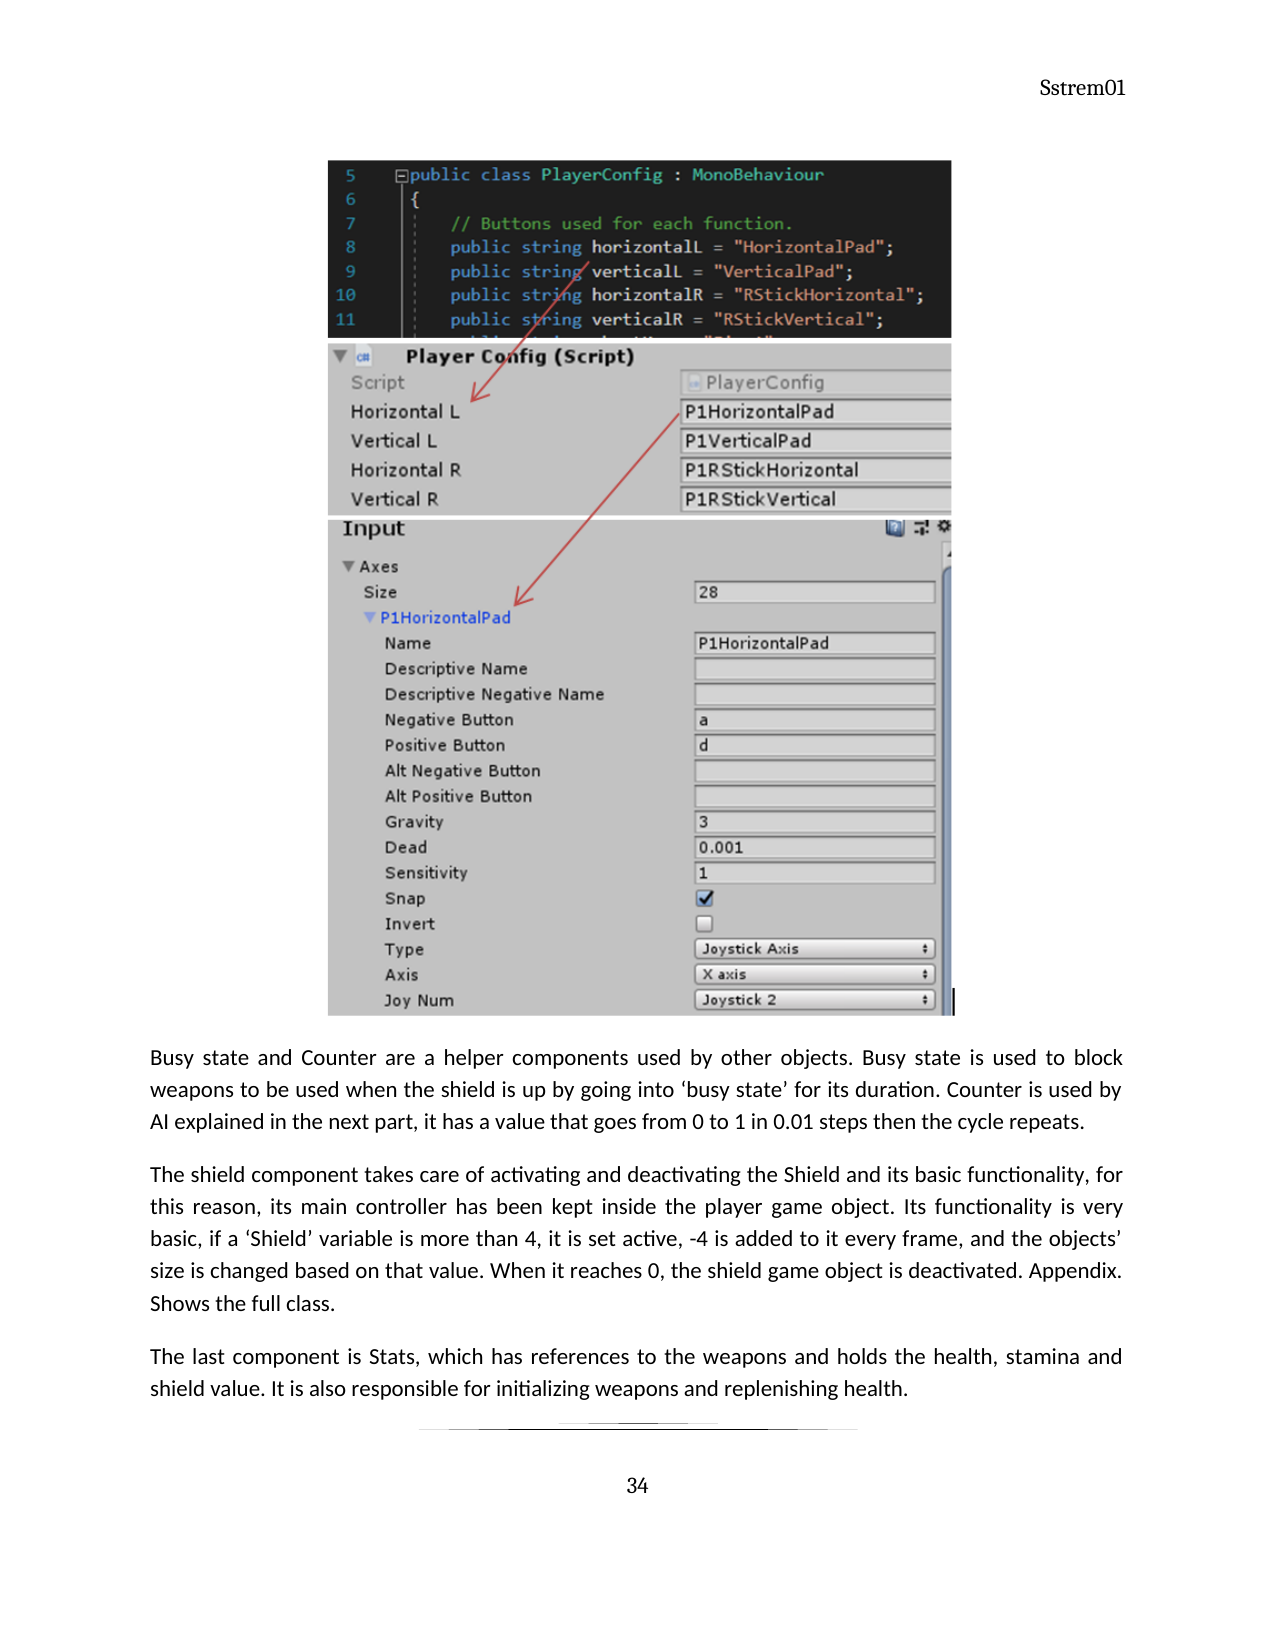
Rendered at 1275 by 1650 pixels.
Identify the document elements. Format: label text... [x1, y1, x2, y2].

text Busy state and Counter are a helper components used by other objects. Busy state is used to block weapons to be used when the shield is up by going into ‘busy state’ for its duration. Counter is used by AI explained in the next part, it has a value that goes from 0 to 1 in 0.01 steps then the cycle repeats. [150, 1043, 1125, 1135]
text The last component is Stats, which has references to the weapons and holds the health, stamina and shield value. It is also responsible for initializing weapons and replenishing health. [150, 1342, 1125, 1402]
text The shield component takes care of activating and deactivating the Shield and its basic functionality, for this reason, its main controller has been kept inside the player game object. Its functionality is very basic, if a ‘Shield’ variable is more than 4, it is set active, -4 is added to it every frame, and the objects’ size is changed based on that value. When it reaches 0, the shield game object is deactivated. Appendix. Shows the full class. [150, 1160, 1125, 1317]
picture [318, 156, 957, 1018]
